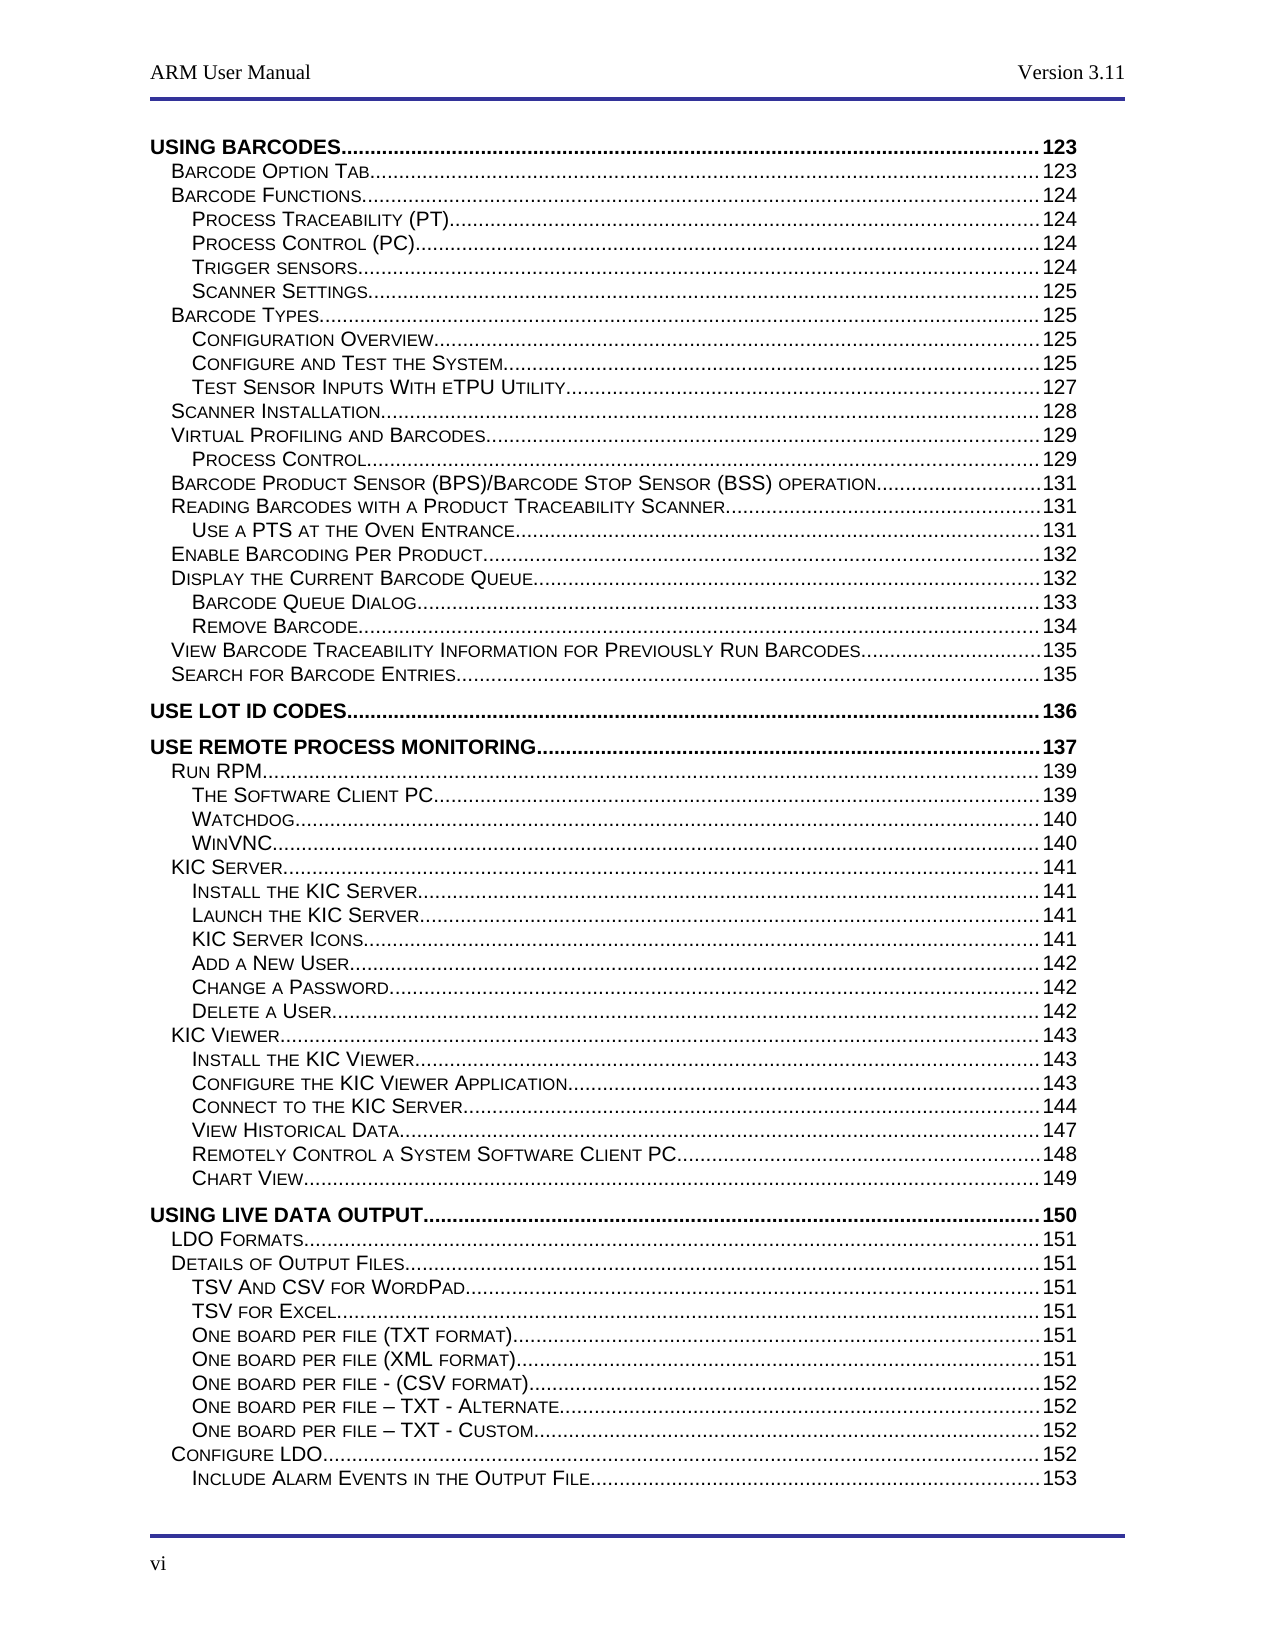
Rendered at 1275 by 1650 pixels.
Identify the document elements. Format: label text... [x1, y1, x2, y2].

text Connect to the KIC Server 144 [192, 1094, 1078, 1118]
text Scanner Settings 125 [192, 279, 1078, 303]
text Barcode Product Sensor (BPS)/Barcode Stop Sensor (BSS) operation 131 [171, 470, 1078, 494]
text KIC Server 141 [171, 855, 1078, 879]
text One board per file - (CSV format) 152 [192, 1370, 1078, 1394]
text Remove Barcode 134 [192, 614, 1078, 638]
text Configure the KIC Viewer Application 143 [192, 1070, 1078, 1094]
text Use Remote Process Monitoring 137 [150, 735, 1078, 759]
text One board per file – TXT - Alternate 152 [192, 1394, 1078, 1418]
text Launch the KIC Server 141 [192, 903, 1078, 927]
text Display the Current Barcode Queue 132 [171, 566, 1078, 590]
text Chart View 149 [192, 1166, 1078, 1190]
text Configuration Overview 125 [192, 327, 1078, 351]
text One board per file (TXT format) 151 [192, 1322, 1078, 1346]
text Use Lot ID Codes 136 [150, 698, 1078, 722]
text Delete a User 142 [192, 998, 1078, 1022]
text Remotely Control a System Software Client PC 148 [192, 1142, 1078, 1166]
text Run RPM 139 [171, 759, 1078, 783]
text One board per file (XML format) 151 [192, 1346, 1078, 1370]
text Details of Output Files 151 [171, 1251, 1078, 1274]
text Process Control (PC) 124 [192, 231, 1078, 255]
text Include Alarm Events in the Output File 153 [192, 1466, 1078, 1490]
text LDO Formats 151 [171, 1227, 1078, 1251]
text Barcode Queue Dialog 133 [192, 590, 1078, 614]
text Virtual Profiling and Barcodes 129 [171, 422, 1078, 446]
text Barcode Option Tab 123 [171, 159, 1078, 183]
text View Historical Data 147 [192, 1118, 1078, 1142]
text Change a Password 142 [192, 974, 1078, 998]
text Configure and Test the System 125 [192, 351, 1078, 374]
text The Software Client PC 139 [192, 783, 1078, 807]
text TSV for Excel 151 [192, 1298, 1078, 1322]
text Reading Barcodes with a Product Traceability Scanner 131 [171, 494, 1078, 518]
text One board per file – TXT - Custom 152 [192, 1418, 1078, 1442]
text Install the KIC Server 141 [192, 879, 1078, 903]
text Barcode Types 125 [171, 303, 1078, 327]
text TSV And CSV for WordPad 151 [192, 1274, 1078, 1298]
text Enable Barcoding Per Product 132 [171, 542, 1078, 566]
text Process Traceability (PT) 124 [192, 207, 1078, 231]
text Configure LDO 152 [171, 1442, 1078, 1466]
text WinVNC 140 [192, 831, 1078, 855]
text Watchdog 140 [192, 807, 1078, 831]
text Test Sensor Inputs With eTPU Utility 127 [192, 374, 1078, 398]
text Use a PTS at the Oven Entrance 131 [192, 518, 1078, 542]
text Search for Barcode Entries 135 [171, 662, 1078, 686]
text Scanner Installation 128 [171, 398, 1078, 422]
text KIC Server Icons 141 [192, 927, 1078, 951]
text Using Barcodes 123 [150, 135, 1078, 159]
text Barcode Functions 124 [171, 183, 1078, 207]
text Using Live Data Output 150 [150, 1203, 1078, 1227]
text Add a New User 142 [192, 951, 1078, 974]
text KIC Viewer 143 [171, 1022, 1078, 1046]
text Process Control 129 [192, 446, 1078, 470]
text Trigger sensors 124 [192, 255, 1078, 279]
text View Barcode Traceability Information for Previously Run Barcodes 135 [171, 638, 1078, 662]
text Install the KIC Viewer 143 [192, 1046, 1078, 1070]
